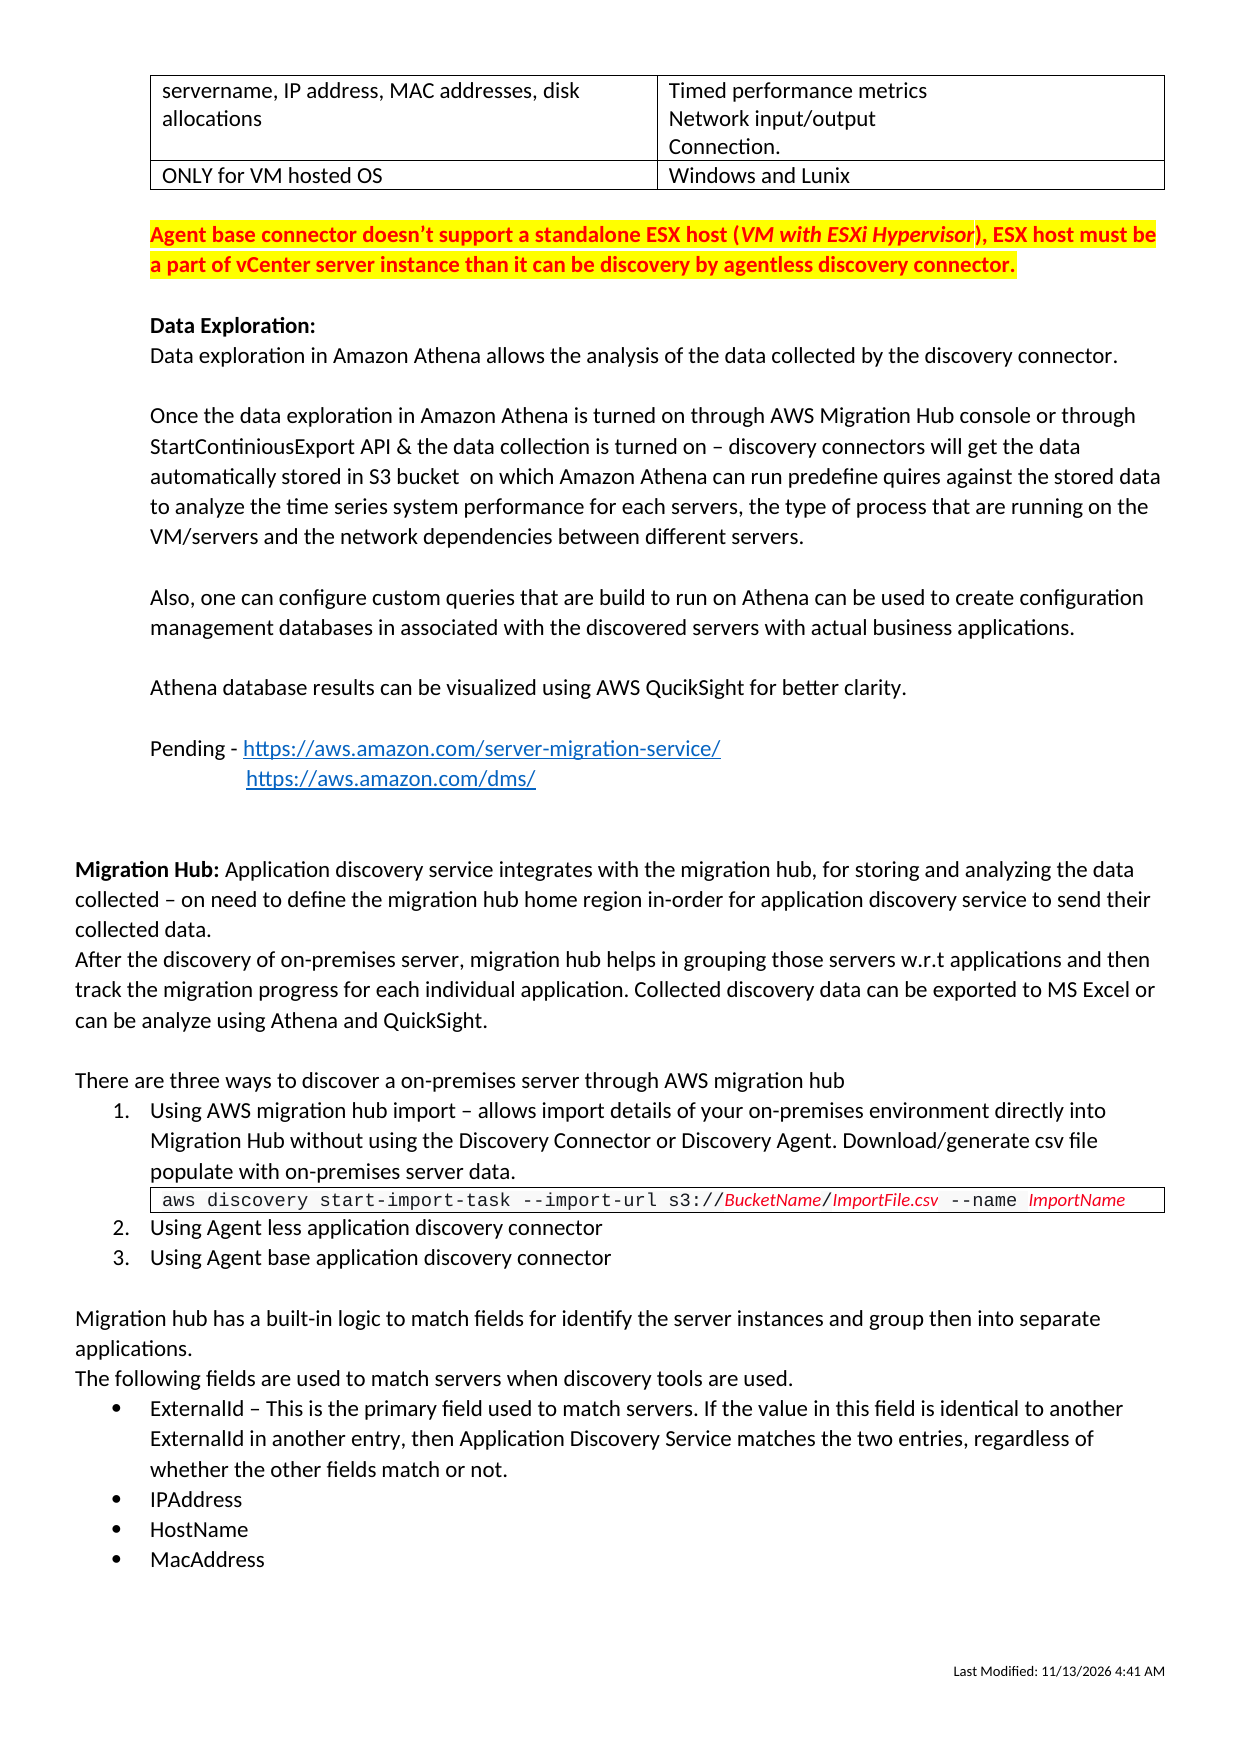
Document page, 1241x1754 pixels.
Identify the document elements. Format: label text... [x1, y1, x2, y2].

text There are three ways to discover a on-premises server through AWS migration hub [75, 1066, 1165, 1094]
table_cell Windows and Lunix [658, 161, 1164, 189]
text Migration Hub: Application discovery service integrates with the migration hub, for storing and analyzing the data collected – on need to define the migration hub home region in-order for application discovery service to send their collected data. [75, 855, 1165, 943]
list Athena database results can be visualized using AWS QucikSight for better clarity. [150, 673, 1165, 702]
list Data Exploration: [150, 311, 1165, 339]
list IPAddress [112, 1485, 1165, 1513]
text After the discovery of on-premises server, migration hub helps in grouping those servers w.r.t applications and then track the migration progress for each individual application. Collected discovery data can be exported to MS Excel or can be analyze using Athena and QuickSight. [75, 945, 1165, 1034]
list Agent base connector doesn’t support a standalone ESX host (VM with ESXi Hypervisor), ESX host must be a part of vCenter server instance than it can be discovery by agentless discovery connector. [150, 220, 1165, 279]
list Using Agent base application discovery connector [112, 1243, 1165, 1271]
list Once the data exploration in Amazon Athena is turned on through AWS Migration Hub console or through StartContiniousExport API & the data collection is turned on – discovery connectors will get the data automatically stored in S3 bucket on which Amazon Athena can run predefine quires against the stored data to analyze the time series system performance for each servers, the type of process that are running on the VM/servers and the network dependencies between different servers. [150, 402, 1165, 551]
list Using Agent less application discovery connector [112, 1213, 1165, 1241]
text Migration hub has a built-in logic to match fields for identify the server instances and group then into separate applications. [75, 1304, 1165, 1362]
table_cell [658, 76, 1164, 160]
list ExternalId – This is the primary field used to match servers. If the value in this field is identical to another ExternalId in another entry, then Application Discovery Service matches the two entries, regardless of whether the other fields match or not. [112, 1394, 1165, 1483]
list HostName [112, 1515, 1165, 1543]
text The following fields are used to match servers when discovery tools are used. [75, 1364, 1165, 1392]
list Also, one can configure custom queries that are build to run on Athena can be used to create configuration management databases in associated with the discovered servers with actual business applications. [150, 583, 1165, 641]
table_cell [151, 76, 657, 160]
list Using AWS migration hub import – allows import details of your on-premises environment directly into Migration Hub without using the Discovery Connector or Discovery Agent. Download/generate csv file populate with on-premises server data. [112, 1096, 1165, 1185]
list Data exploration in Amazon Athena allows the analysis of the data collected by the discovery connector. [150, 341, 1165, 369]
table_header aws discovery start-import-task --import-url s3://BucketName/ImportFile.csv --name ImportName [151, 1188, 1164, 1212]
list MacAddress [112, 1545, 1165, 1573]
table_cell ONLY for VM hosted OS [151, 161, 657, 189]
list Pending - https://aws.amazon.com/server-migration-service/ [150, 734, 1165, 762]
list https://aws.amazon.com/dms/ [225, 764, 1165, 792]
